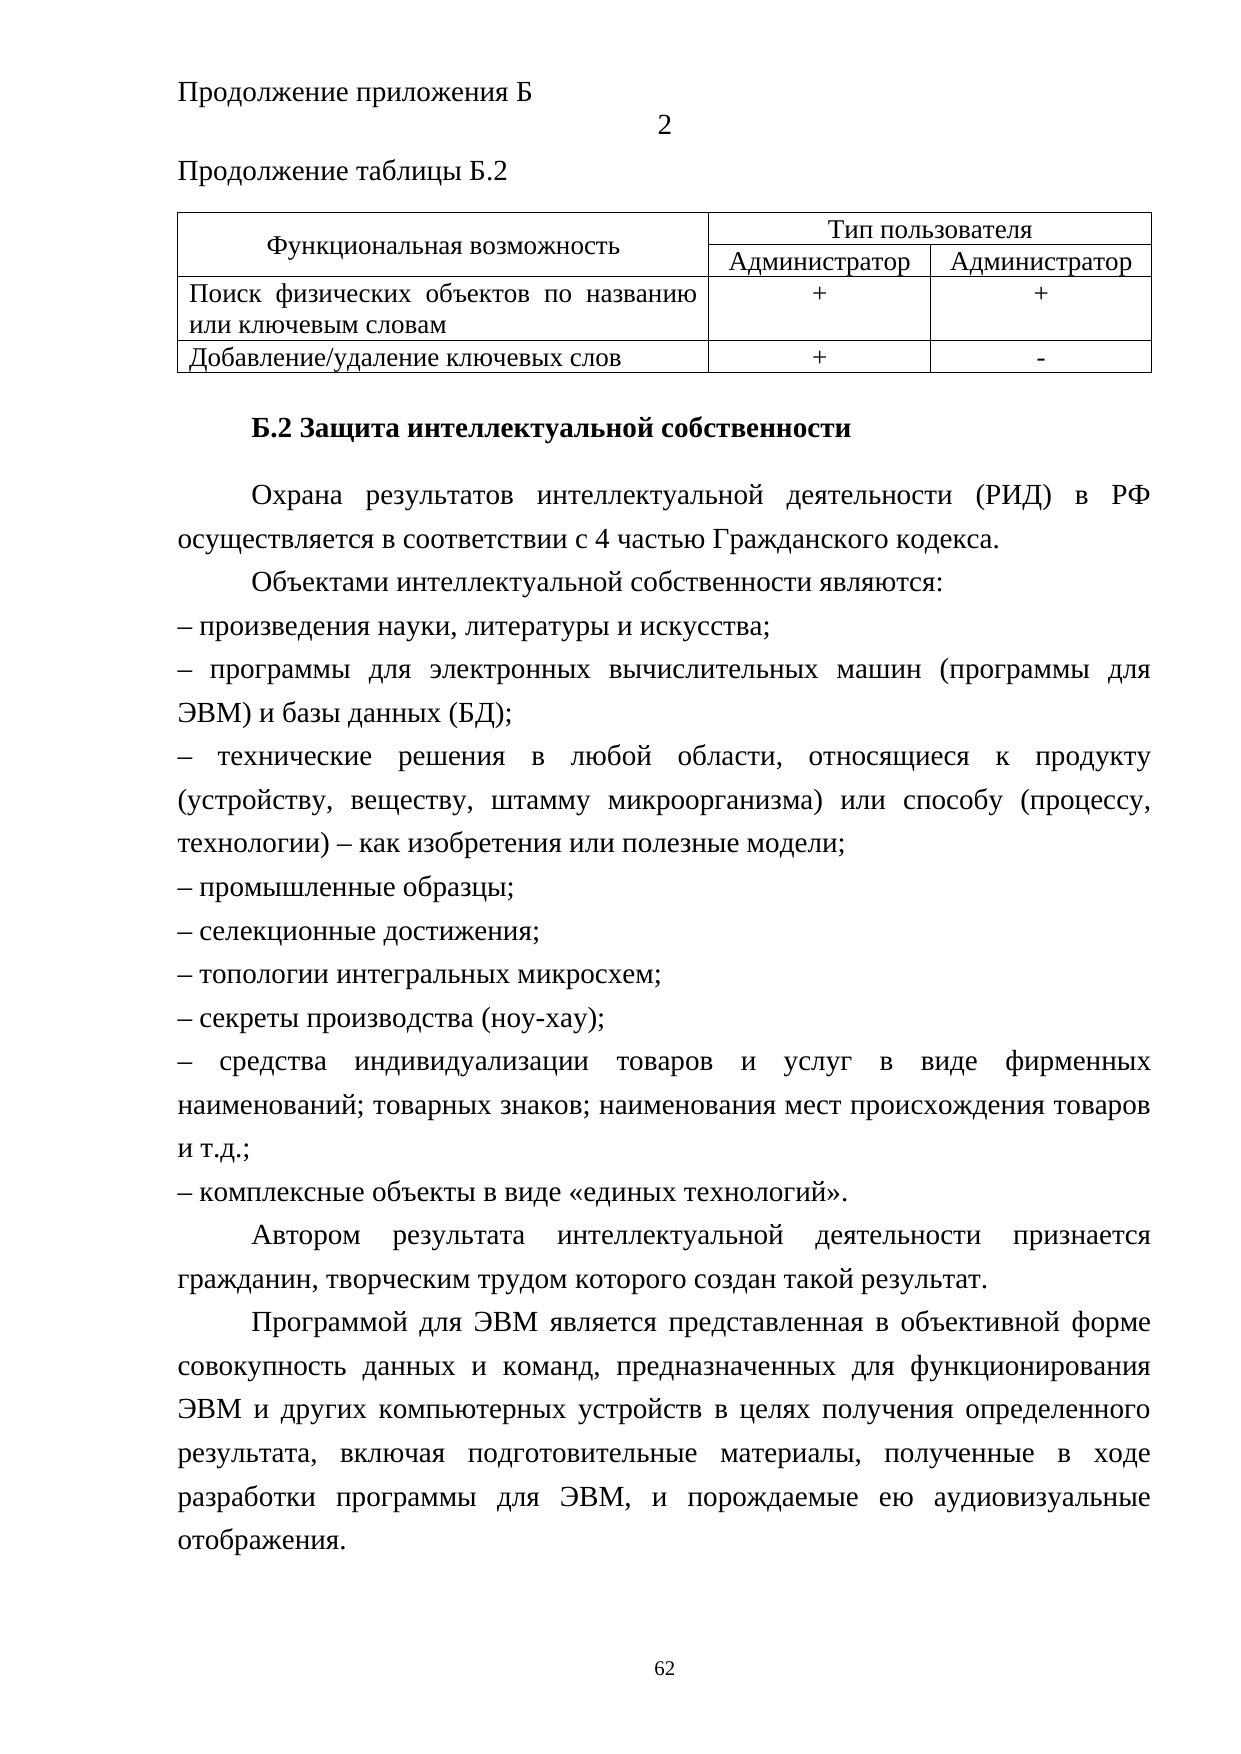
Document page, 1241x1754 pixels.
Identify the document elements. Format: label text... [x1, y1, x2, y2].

table_cell + [709, 341, 930, 372]
text – промышленные образцы; [177, 869, 1152, 903]
text Объектами интеллектуальной собственности являются: [177, 564, 1152, 598]
table_cell Администратор [931, 245, 1151, 276]
table_cell + [709, 277, 930, 339]
table_cell Добавление/удаление ключевых слов [178, 341, 708, 372]
table_header Функциональная возможность [178, 213, 708, 276]
text – секреты производства (ноу-хау); [177, 1000, 1152, 1033]
text Охрана результатов интеллектуальной деятельности (РИД) в РФ осуществляется в соответствии с 4 частью Гражданского кодекса. [177, 477, 1152, 554]
text – топологии интегральных микросхем; [177, 956, 1152, 990]
text – комплексные объекты в виде «единых технологий». [177, 1174, 1152, 1207]
table_cell Поиск физических объектов по названию или ключевым словам [178, 277, 708, 339]
text – произведения науки, литературы и искусства; [177, 608, 1152, 641]
text – селекционные достижения; [177, 913, 1152, 946]
table_cell Администратор [709, 245, 930, 276]
text Продолжение таблицы Б.2 [177, 153, 1152, 187]
table_cell - [931, 341, 1151, 372]
text – технические решения в любой области, относящиеся к продукту (устройству, веществу, штамму микроорганизма) или способу (процессу, технологии) – как изобретения или полезные модели; [177, 738, 1152, 859]
text – программы для электронных вычислительных машин (программы для ЭВМ) и базы данных (БД); [177, 651, 1152, 728]
text – средства индивидуализации товаров и услуг в виде фирменных наименований; товарных знаков; наименования мест происхождения товаров и т.д.; [177, 1043, 1152, 1164]
text Программой для ЭВМ является представленная в объективной форме совокупность данных и команд, предназначенных для функционирования ЭВМ и других компьютерных устройств в целях получения определенного результата, включая подготовительные материалы, полученные в ходе разработки программы для ЭВМ, и порождаемые ею аудиовизуальные отображения. [177, 1304, 1152, 1556]
subtitle Б.2 Защита интеллектуальной собственности [251, 410, 1152, 444]
table_cell + [931, 277, 1151, 339]
text Автором результата интеллектуальной деятельности признается гражданин, творческим трудом которого создан такой результат. [177, 1217, 1152, 1294]
table_header Тип пользователя [709, 213, 1151, 244]
